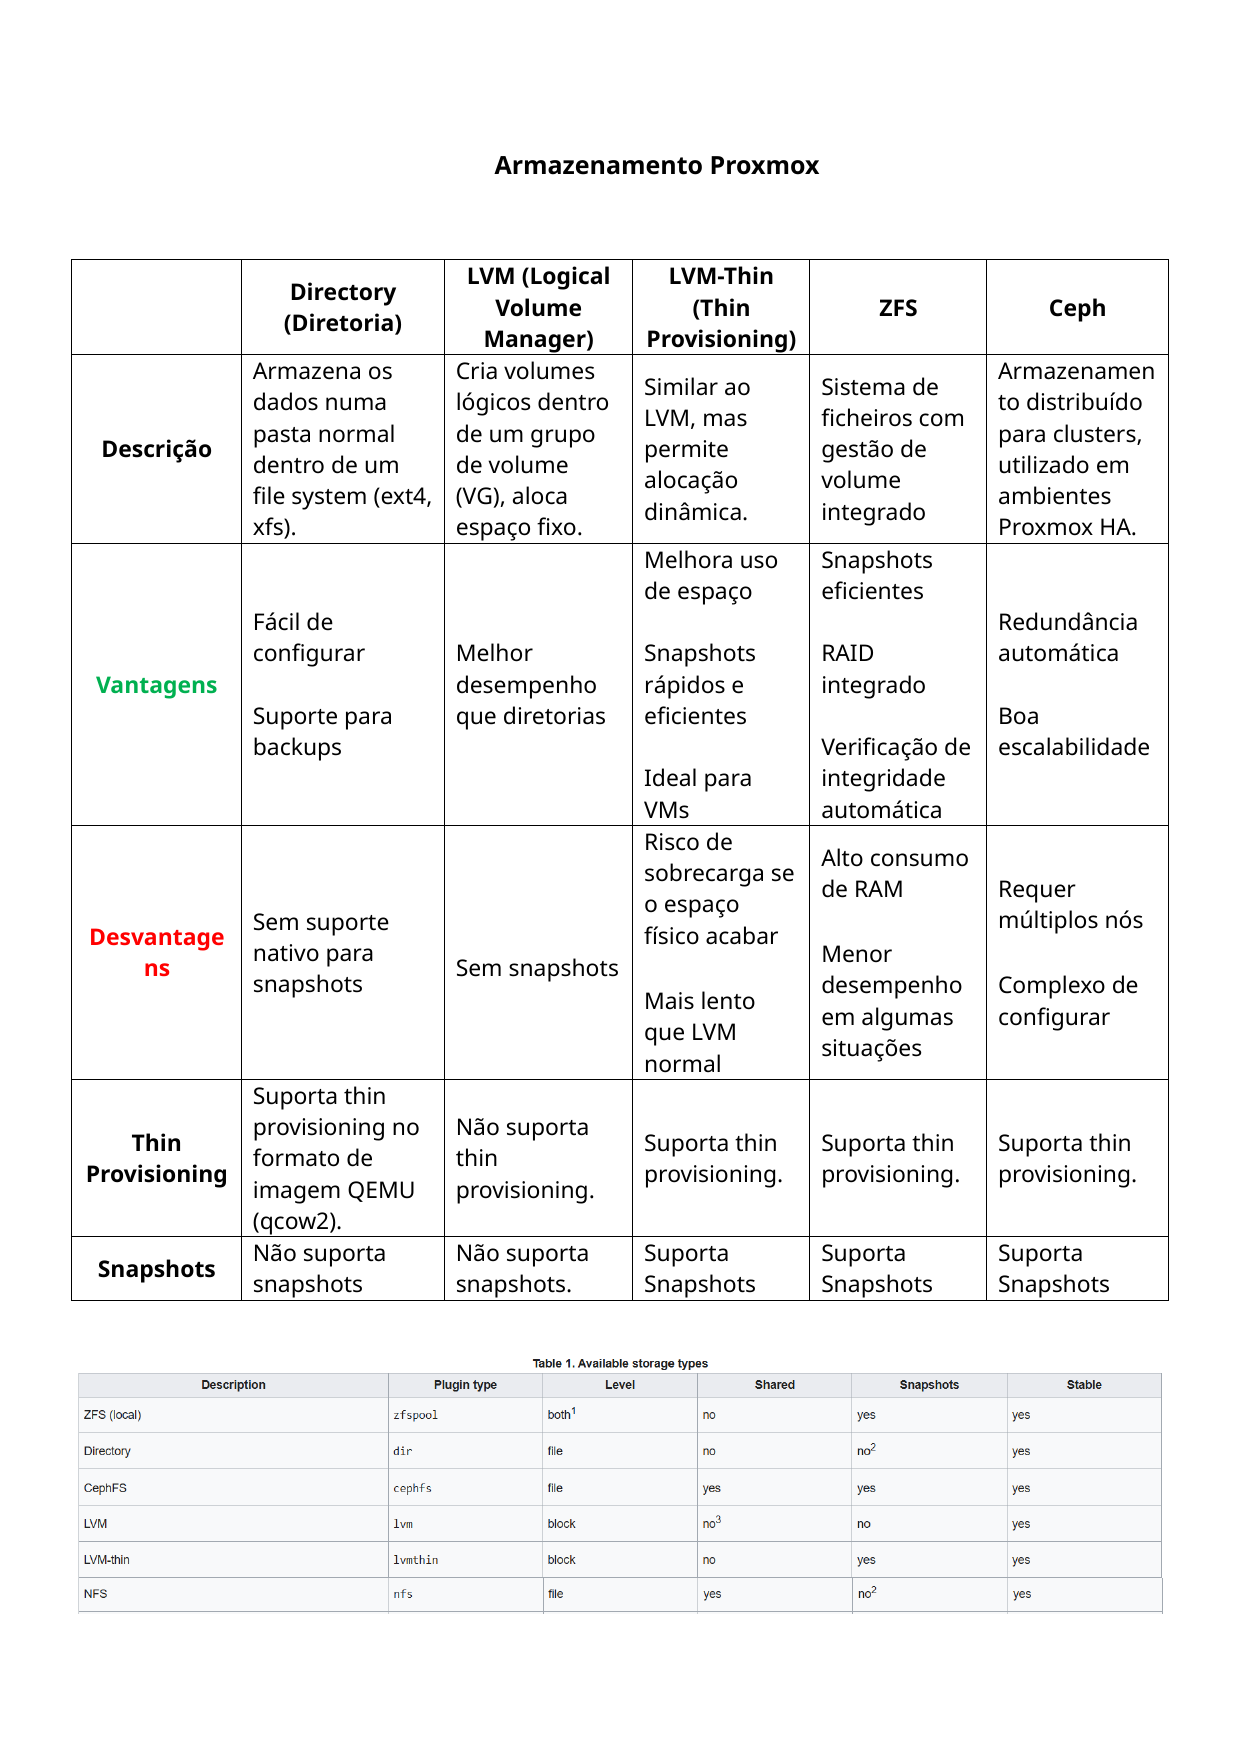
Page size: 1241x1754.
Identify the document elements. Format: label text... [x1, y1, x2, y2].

table_cell Suporta Snapshots [810, 1237, 986, 1299]
table_header LVM (Logical Volume Manager) [445, 260, 632, 354]
table_cell Armazenamento distribuído para clusters, utilizado em ambientes Proxmox HA. [987, 355, 1168, 543]
table_cell Similar ao LVM, mas permite alocação dinâmica. [633, 355, 809, 543]
table_cell Snapshots eficientes RAID integrado Verificação de integridade automática [810, 544, 986, 825]
table_header LVM-Thin (Thin Provisioning) [633, 260, 809, 354]
table_header Ceph [987, 260, 1168, 354]
table_cell Risco de sobrecarga se o espaço físico acabar Mais lento que LVM normal [633, 826, 809, 1079]
table_cell Não suporta thin provisioning. [445, 1080, 632, 1236]
table_cell Requer múltiplos nós Complexo de configurar [987, 826, 1168, 1079]
table_cell Redundância automática Boa escalabilidade [987, 544, 1168, 825]
table_cell Não suporta snapshots [242, 1237, 444, 1299]
table_cell Desvantagens [72, 826, 241, 1079]
table_cell Suporta thin provisioning. [633, 1080, 809, 1236]
table_cell Sem snapshots [445, 826, 632, 1079]
table_cell Suporta thin provisioning no formato de imagem QEMU (qcow2). [242, 1080, 444, 1236]
table_cell Fácil de configurar Suporte para backups [242, 544, 444, 825]
table_cell Suporta Snapshots [633, 1237, 809, 1299]
table_cell Armazena os dados numa pasta normal dentro de um file system (ext4, xfs). [242, 355, 444, 543]
table_cell Descrição [72, 355, 241, 543]
picture [72, 1354, 1168, 1614]
table_header [72, 260, 241, 354]
table_header Directory (Diretoria) [242, 260, 444, 354]
table_header ZFS [810, 260, 986, 354]
table_cell Suporta Snapshots [987, 1237, 1168, 1299]
table_cell Cria volumes lógicos dentro de um grupo de volume (VG), aloca espaço fixo. [445, 355, 632, 543]
table_cell Melhora uso de espaço Snapshots rápidos e eficientes Ideal para VMs [633, 544, 809, 825]
table_cell Sistema de ficheiros com gestão de volume integrado [810, 355, 986, 543]
table_cell Thin Provisioning [72, 1080, 241, 1236]
table_cell Melhor desempenho que diretorias [445, 544, 632, 825]
table_cell Não suporta snapshots. [445, 1237, 632, 1299]
table_cell Suporta thin provisioning. [810, 1080, 986, 1236]
table_cell Vantagens [72, 544, 241, 825]
table_cell Alto consumo de RAM Menor desempenho em algumas situações [810, 826, 986, 1079]
table_cell Sem suporte nativo para snapshots [242, 826, 444, 1079]
table_cell Snapshots [72, 1237, 241, 1299]
table_cell Suporta thin provisioning. [987, 1080, 1168, 1236]
text Armazenamento Proxmox [177, 148, 1063, 182]
